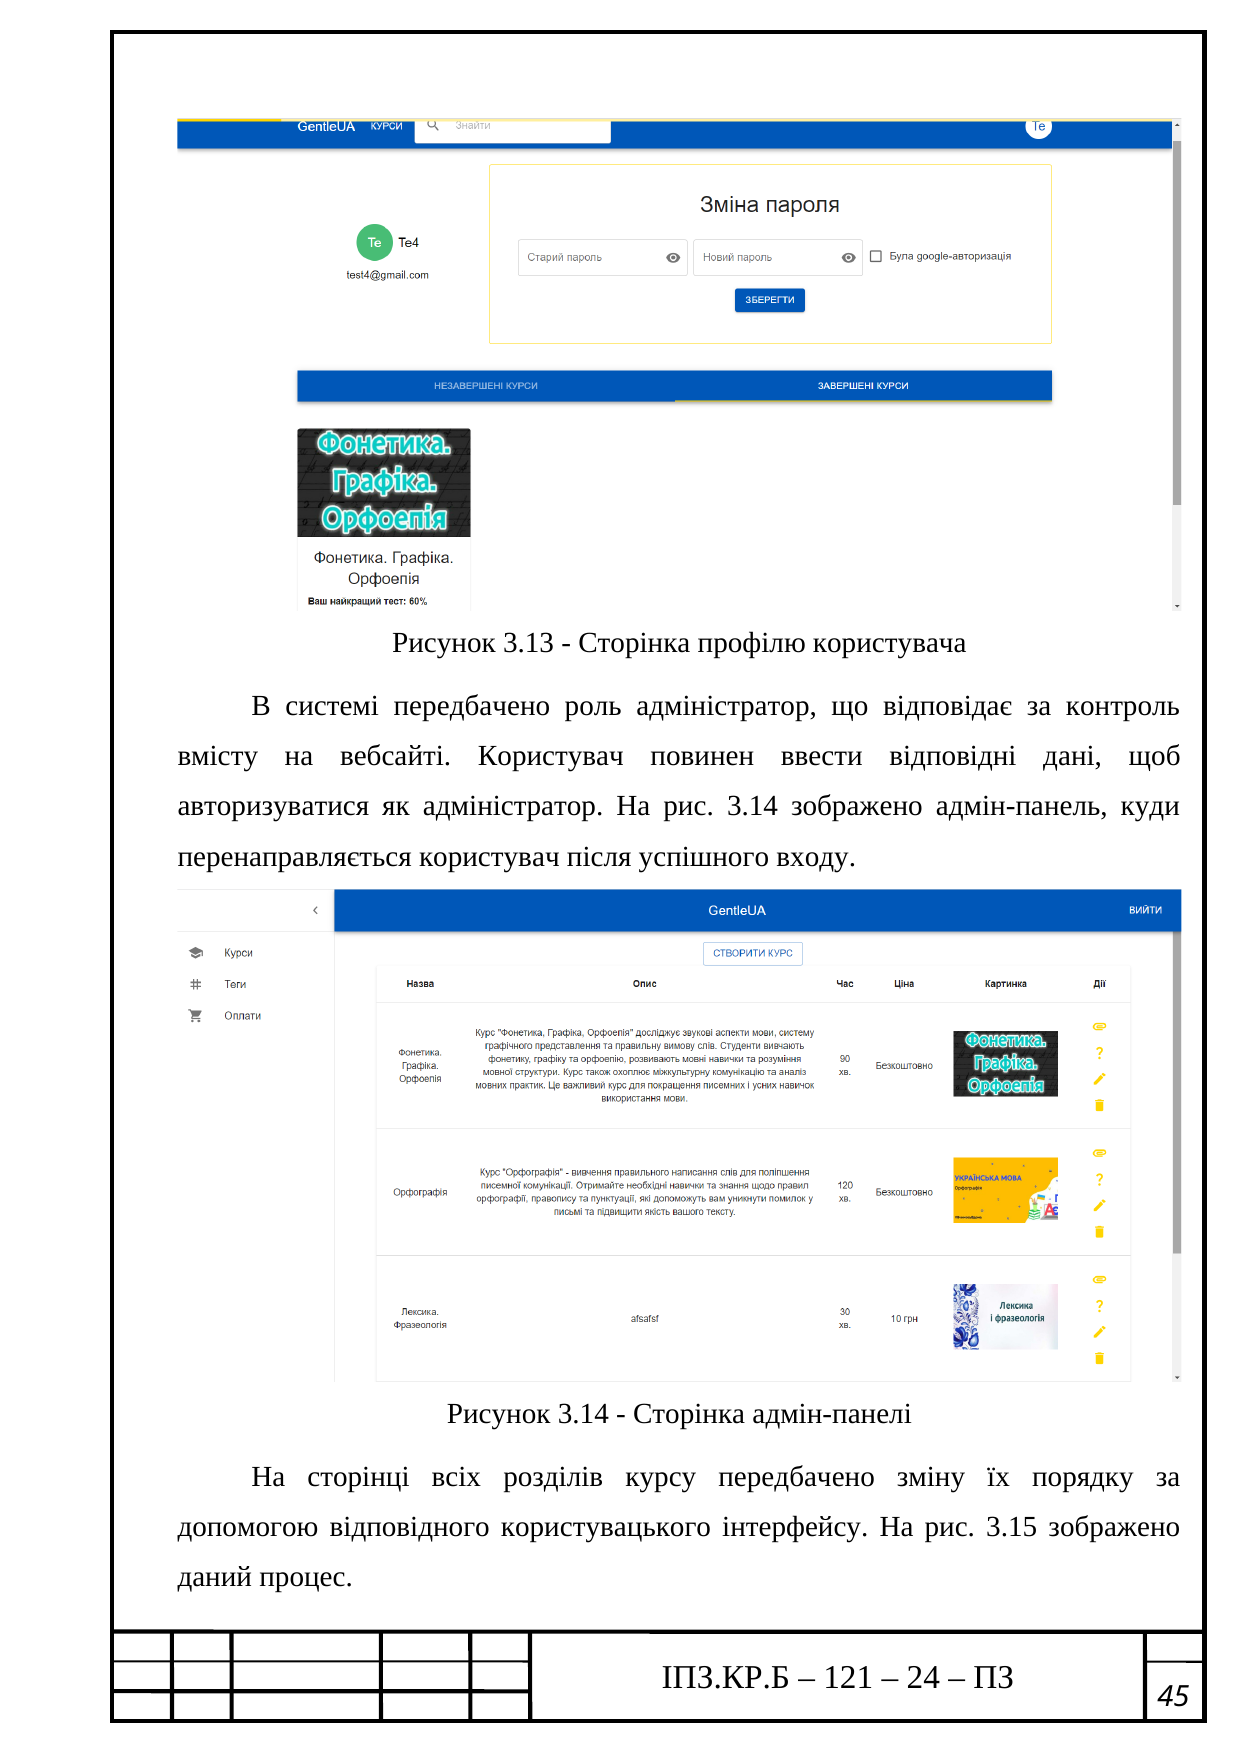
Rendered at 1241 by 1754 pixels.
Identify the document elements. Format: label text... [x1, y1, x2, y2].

list На сторінці всіх розділів курсу передбачено зміну їх порядку за допомогою відповідного користувацького інтерфейсу. На рис. 3.15 зображено даний процес. [177, 1459, 1181, 1593]
list Рисунок 3.13 - Сторінка профілю користувача [177, 625, 1181, 658]
list Рисунок 3.14 - Сторінка адмін-панелі [177, 1396, 1181, 1429]
picture [177, 889, 1182, 1382]
picture [177, 118, 1182, 611]
list В системі передбачено роль адміністратор, що відповідає за контроль вмісту на вебсайті. Користувач повинен ввести відповідні дані, щоб авторизуватися як адміністратор. На рис. 3.14 зображено адмін-панель, куди перенаправляється користувач після успішного входу. [177, 688, 1181, 872]
